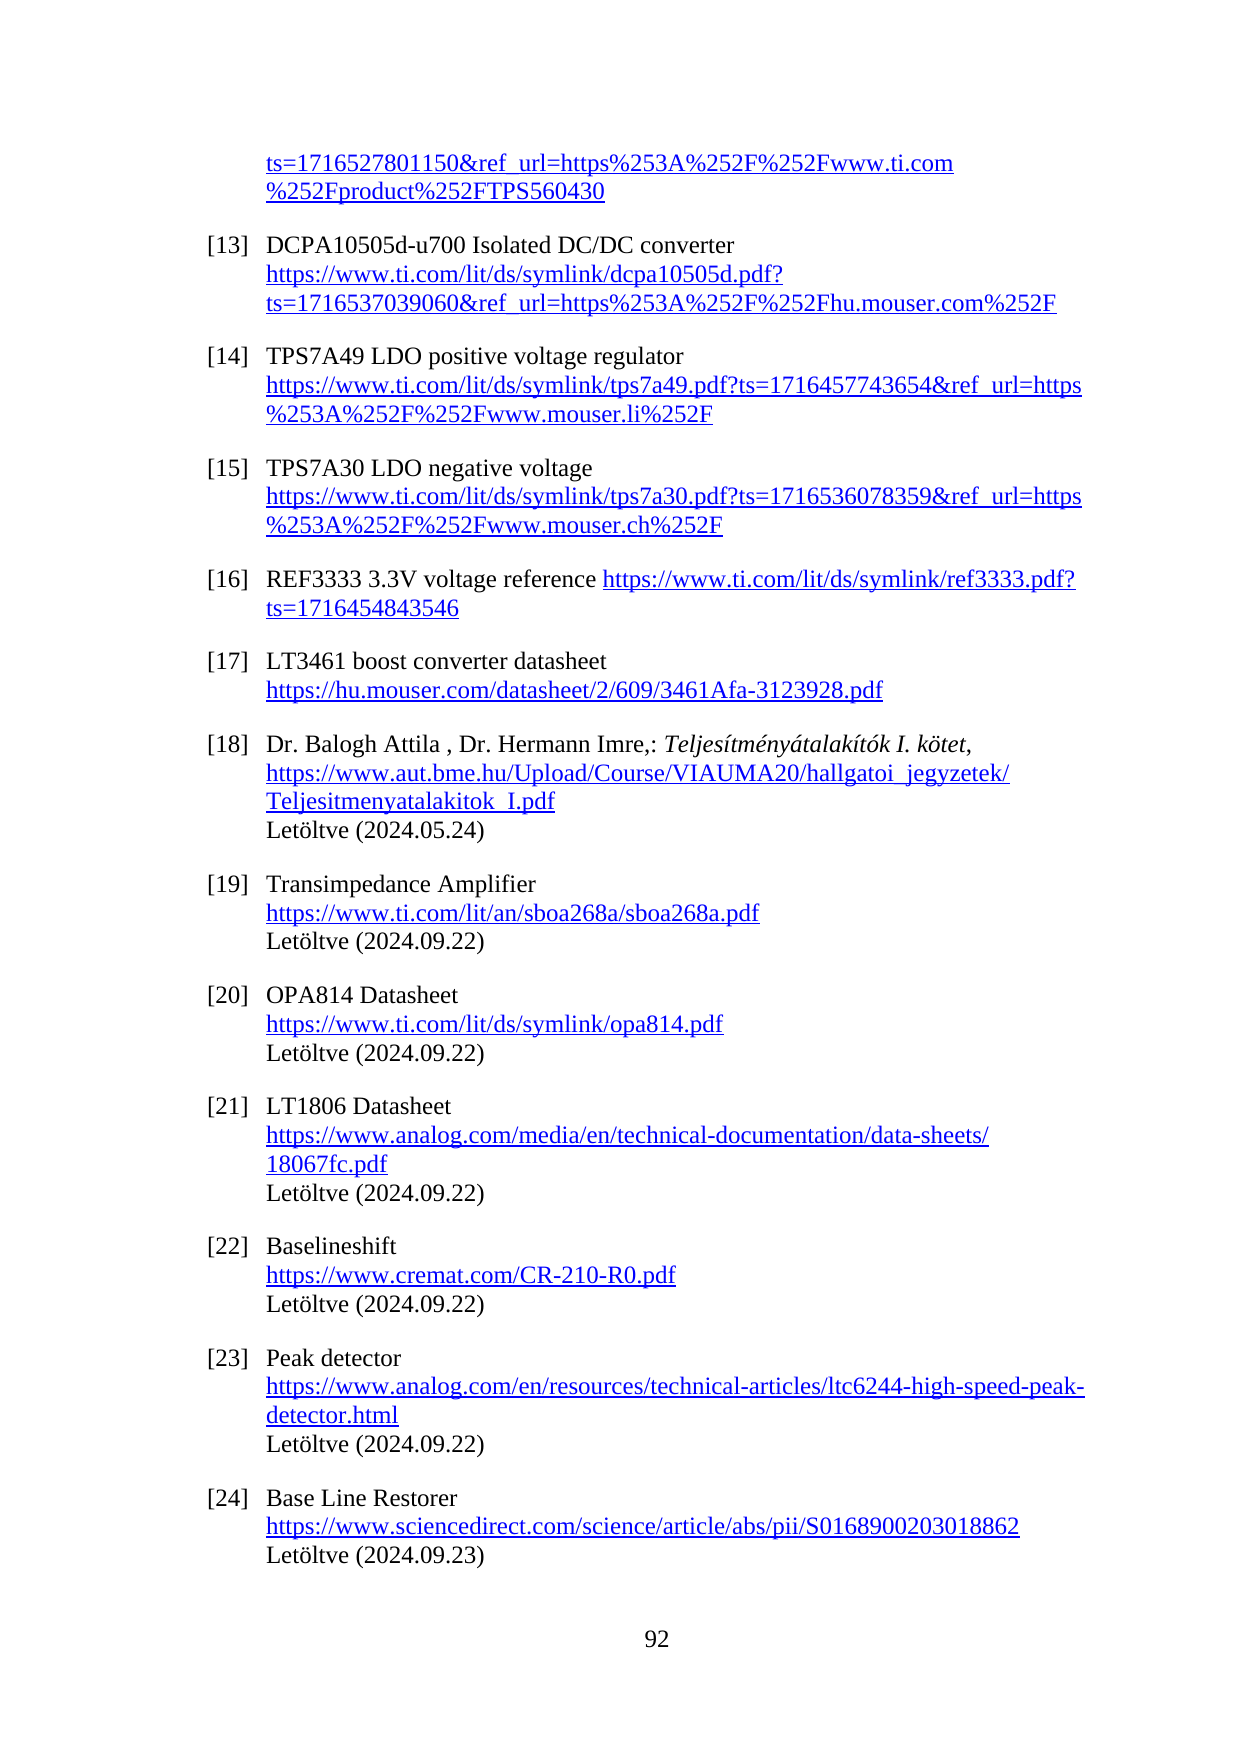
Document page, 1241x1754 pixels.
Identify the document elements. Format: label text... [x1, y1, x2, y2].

text TPS7A30 LDO negative voltage https://www.ti.com/lit/ds/symlink/tps7a30.pdf?ts=1716536078359&ref_url=https%253A%252F%252Fwww.mouser.ch%252F [207, 453, 1092, 539]
text DCPA10505d-u700 Isolated DC/DC converter https://www.ti.com/lit/ds/symlink/dcpa10505d.pdf?ts=1716537039060&ref_url=https%253A%252F%252Fhu.mouser.com%252F [207, 230, 1092, 316]
text LT3461 boost converter datasheet https://hu.mouser.com/datasheet/2/609/3461Afa-3123928.pdf [207, 646, 1092, 704]
text TPS7A49 LDO positive voltage regulator https://www.ti.com/lit/ds/symlink/tps7a49.pdf?ts=1716457743654&ref_url=https%253A%252F%252Fwww.mouser.li%252F [207, 341, 1092, 428]
text REF3333 3.3V voltage reference https://www.ti.com/lit/ds/symlink/ref3333.pdf?ts=1716454843546 [207, 564, 1092, 621]
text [207, 148, 1092, 205]
text Baselineshift https://www.cremat.com/CR-210-R0.pdf Letöltve (2024.09.22) [207, 1231, 1092, 1318]
text OPA814 Datasheet https://www.ti.com/lit/ds/symlink/opa814.pdf Letöltve (2024.09.22) [207, 980, 1092, 1066]
text Dr. Balogh Attila , Dr. Hermann Imre,: Teljesítményátalakítók I. kötet, https://www.aut.bme.hu/Upload/Course/VIAUMA20/hallgatoi_jegyzetek/Teljesitmenyatalakitok_I.pdf Letöltve (2024.05.24) [207, 729, 1092, 844]
text LT1806 Datasheet https://www.analog.com/media/en/technical-documentation/data-sheets/18067fc.pdf Letöltve (2024.09.22) [207, 1091, 1092, 1206]
text Transimpedance Amplifier https://www.ti.com/lit/an/sboa268a/sboa268a.pdf Letöltve (2024.09.22) [207, 869, 1092, 955]
text Peak detector https://www.analog.com/en/resources/technical-articles/ltc6244-high-speed-peak-detector.html Letöltve (2024.09.22) [207, 1343, 1092, 1458]
text Base Line Restorer https://www.sciencedirect.com/science/article/abs/pii/S0168900203018862 Letöltve (2024.09.23) [207, 1483, 1092, 1569]
